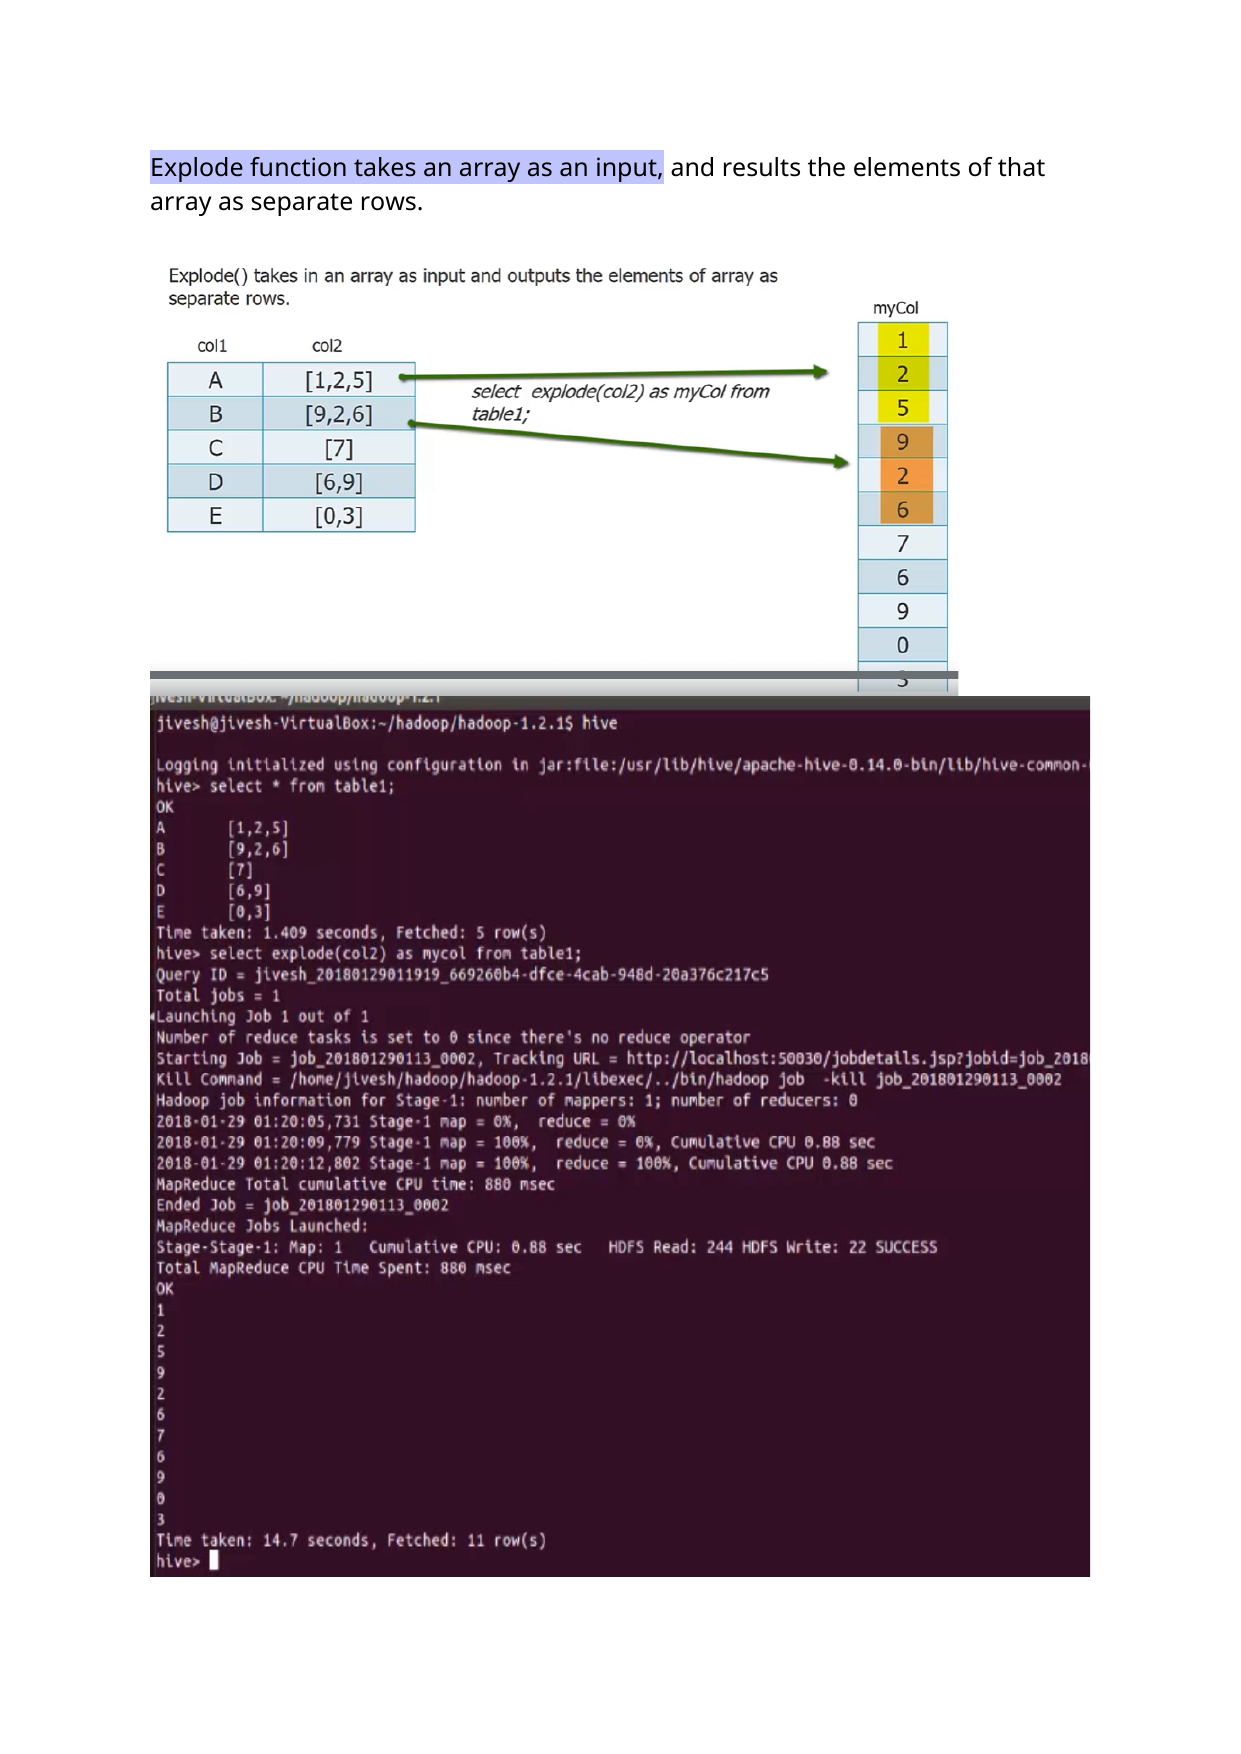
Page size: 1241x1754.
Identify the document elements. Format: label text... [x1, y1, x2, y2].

picture [150, 252, 1091, 1577]
text Explode function takes an array as an input, and results the elements of that array as separate rows. [150, 150, 1090, 218]
